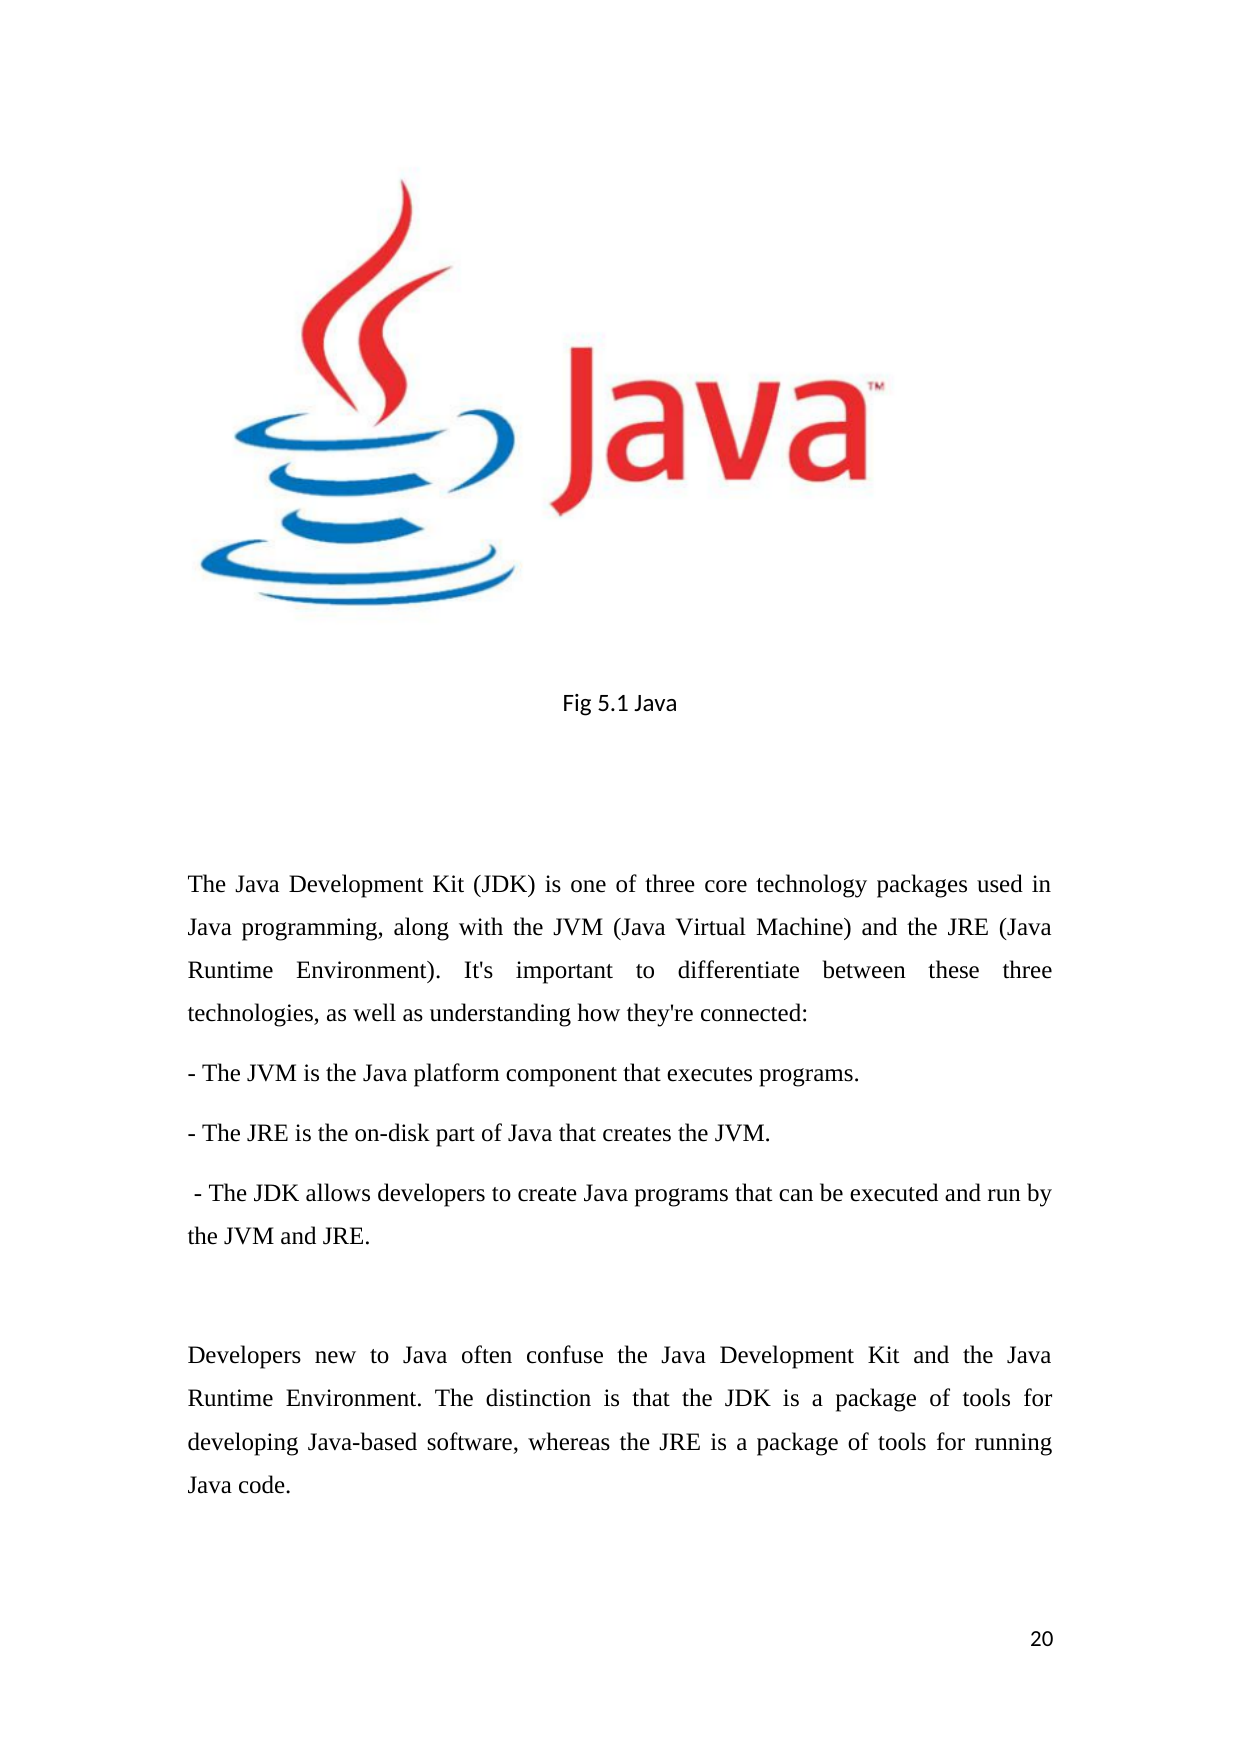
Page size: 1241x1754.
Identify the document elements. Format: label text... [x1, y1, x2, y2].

text The Java Development Kit (JDK) is one of three core technology packages used in Java programming, along with the JVM (Java Virtual Machine) and the JRE (Java Runtime Environment). It's important to differentiate between these three technologies, as well as understanding how they're connected: [187, 869, 1053, 1027]
text Fig 5.1 Java [187, 687, 1053, 717]
picture [187, 150, 908, 657]
text - The JDK allows developers to create Java programs that can be executed and run by the JVM and JRE. [187, 1178, 1053, 1249]
text - The JRE is the on-disk part of Java that creates the JVM. [187, 1118, 1053, 1147]
text Developers new to Java often confuse the Java Development Kit and the Java Runtime Environment. The distinction is that the JDK is a package of tools for developing Java-based software, whereas the JRE is a package of tools for running Java code. [187, 1340, 1053, 1498]
text - The JVM is the Java platform component that executes programs. [187, 1058, 1053, 1087]
